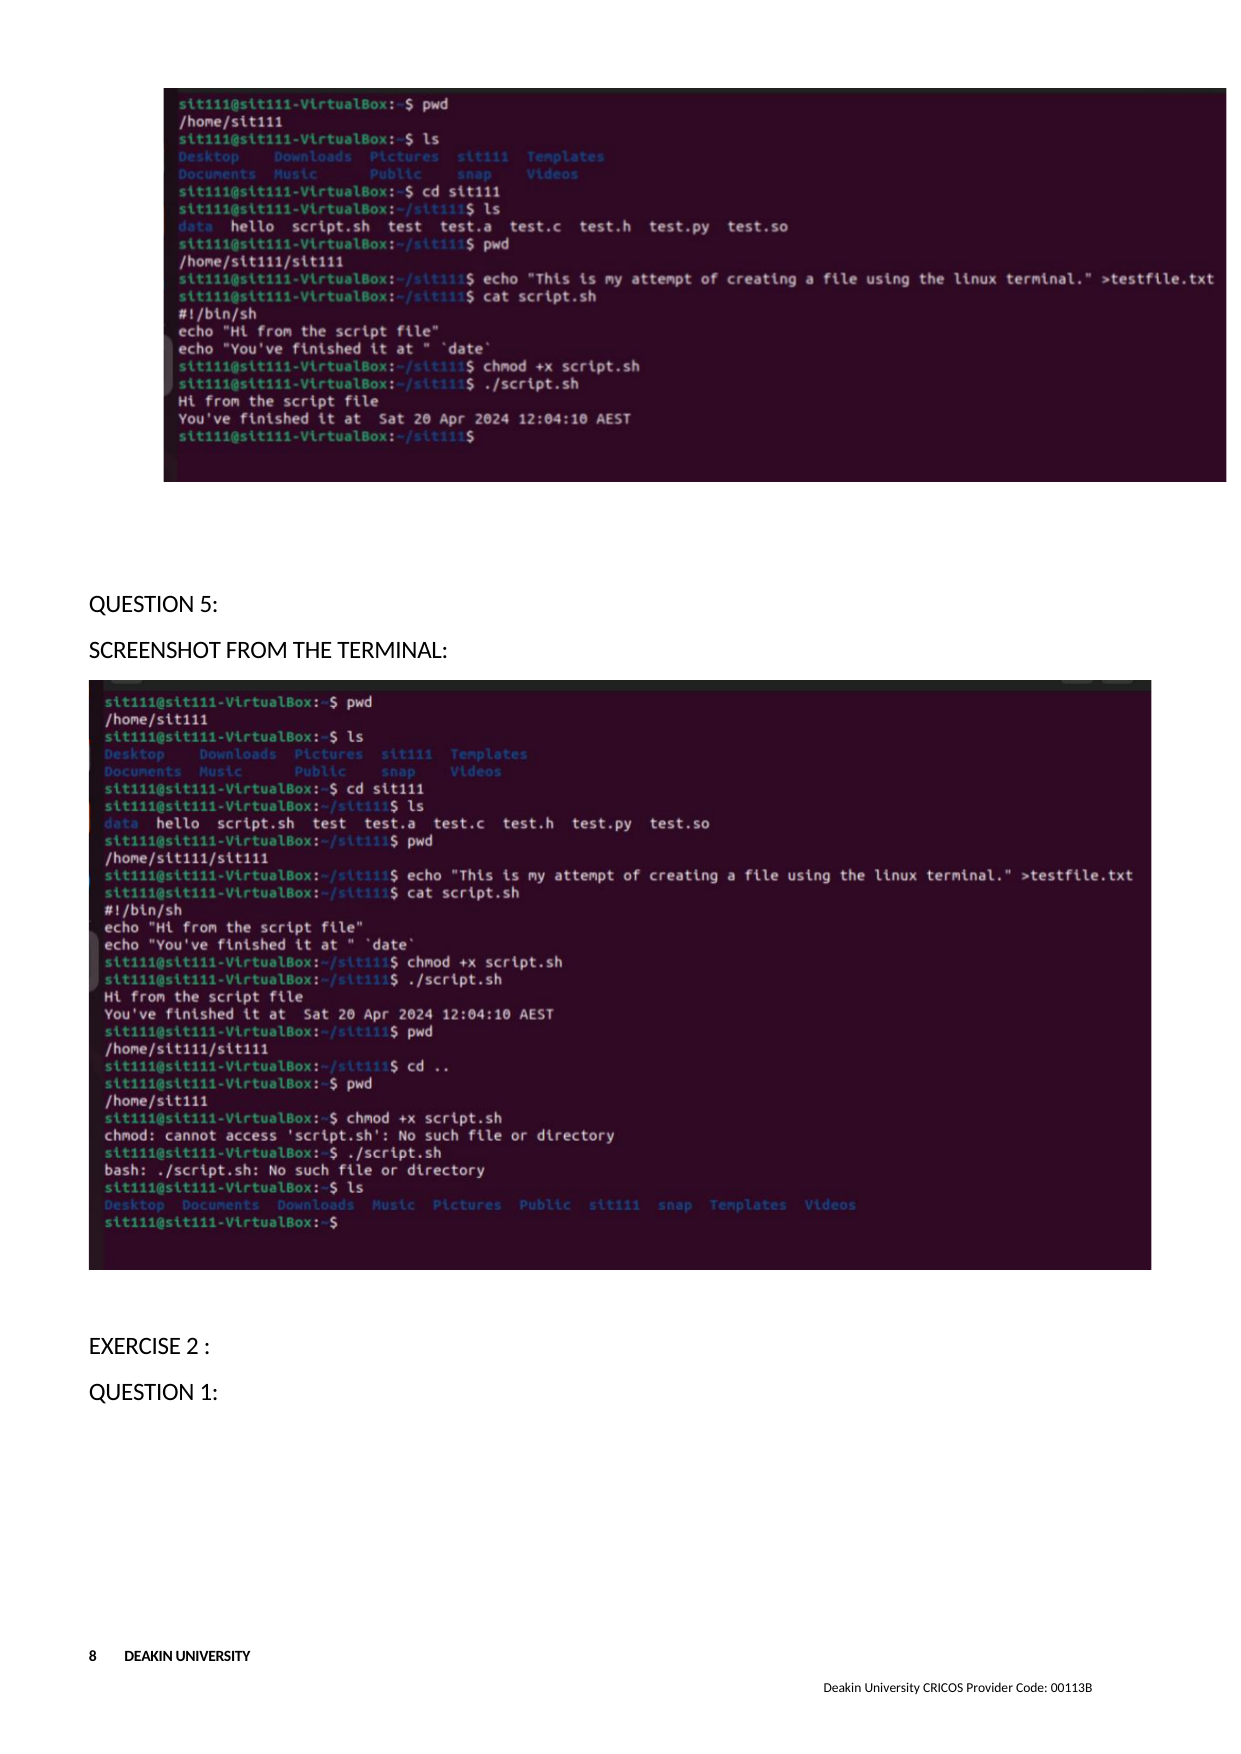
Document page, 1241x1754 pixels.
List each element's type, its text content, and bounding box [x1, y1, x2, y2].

picture [88, 680, 1152, 1270]
picture [163, 88, 1227, 482]
text QUESTION 1: [89, 1376, 1152, 1407]
text EXERCISE 2 : [89, 1330, 1152, 1361]
text QUESTION 5: [89, 589, 1152, 619]
text SCREENSHOT FROM THE TERMINAL: [89, 635, 1152, 665]
